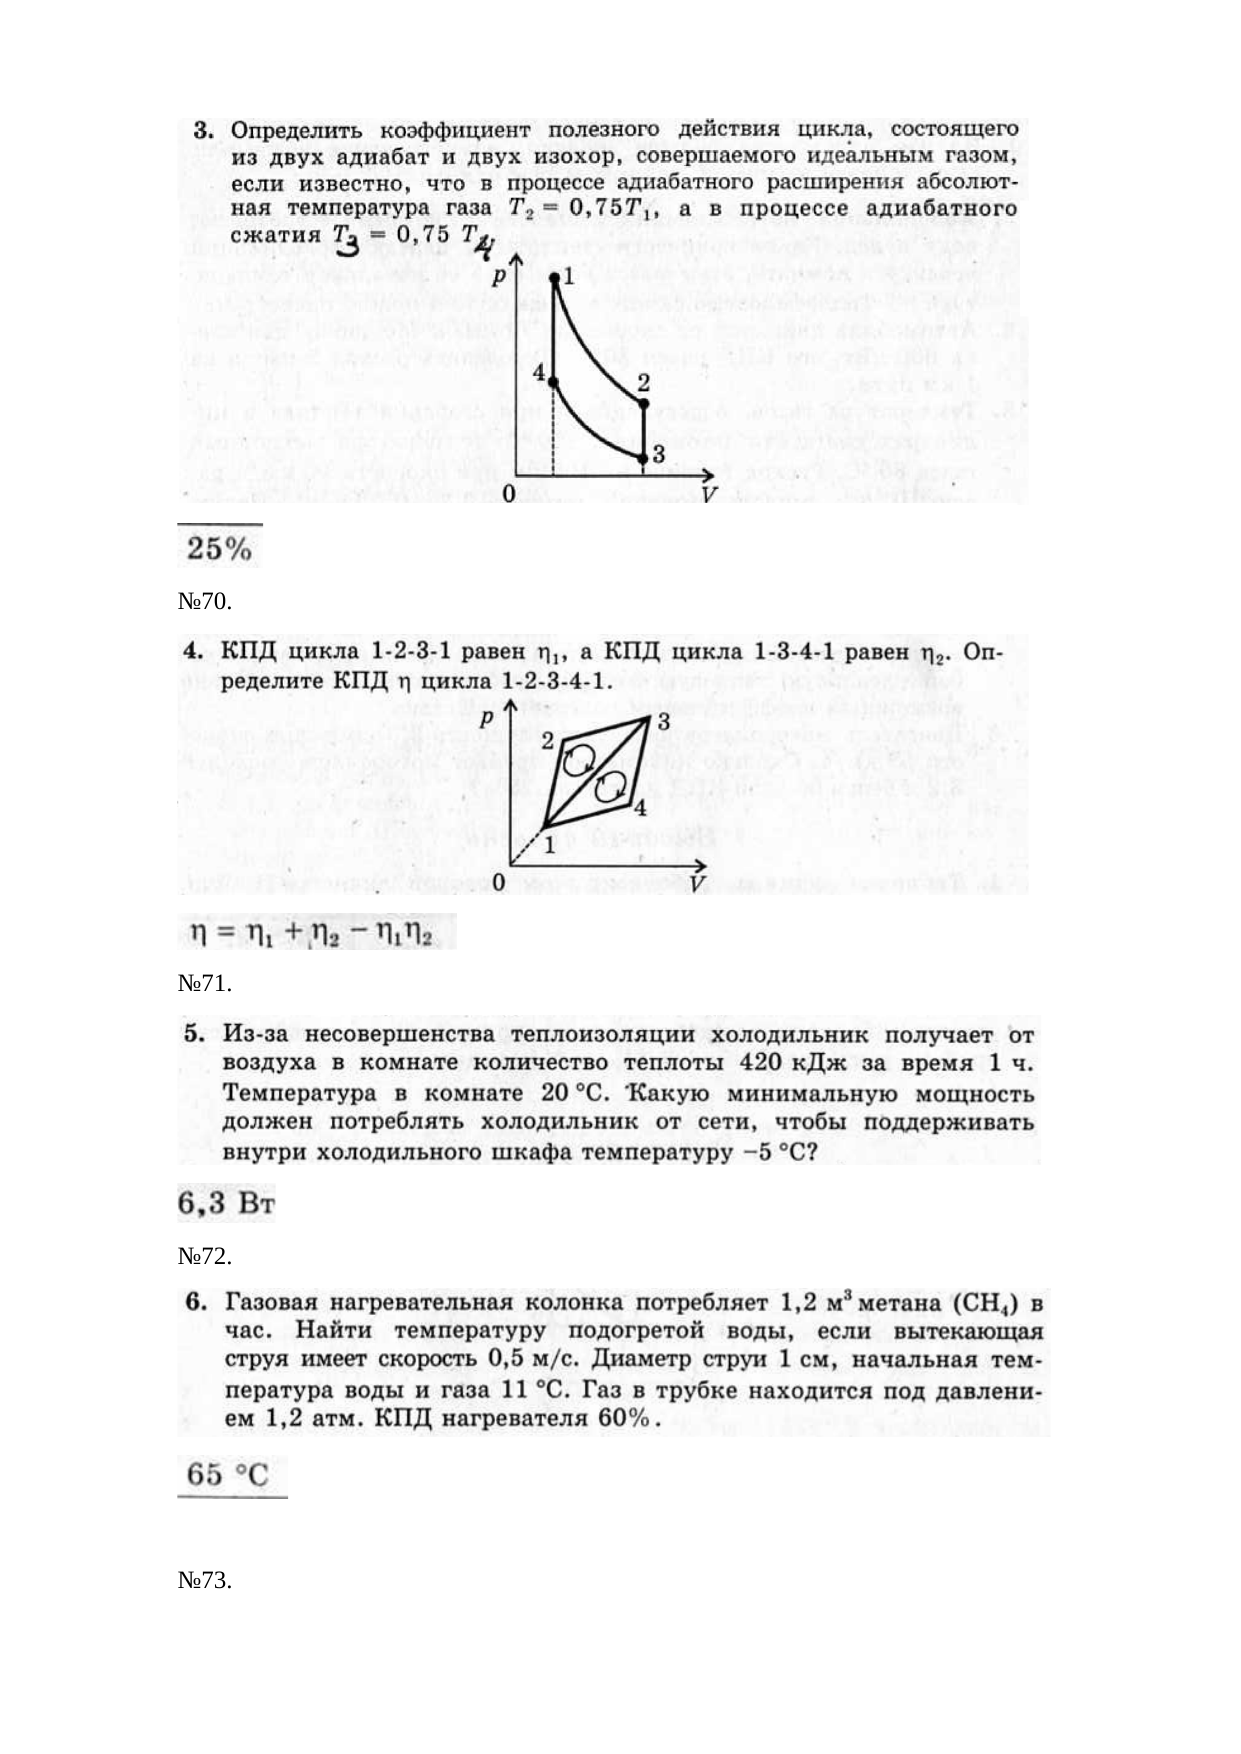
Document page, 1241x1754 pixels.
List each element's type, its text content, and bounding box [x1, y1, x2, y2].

text №71. [177, 968, 1152, 997]
picture [177, 118, 1029, 505]
text №72. [177, 1241, 1152, 1270]
text №73. [177, 1565, 1152, 1594]
text №70. [177, 586, 1152, 615]
